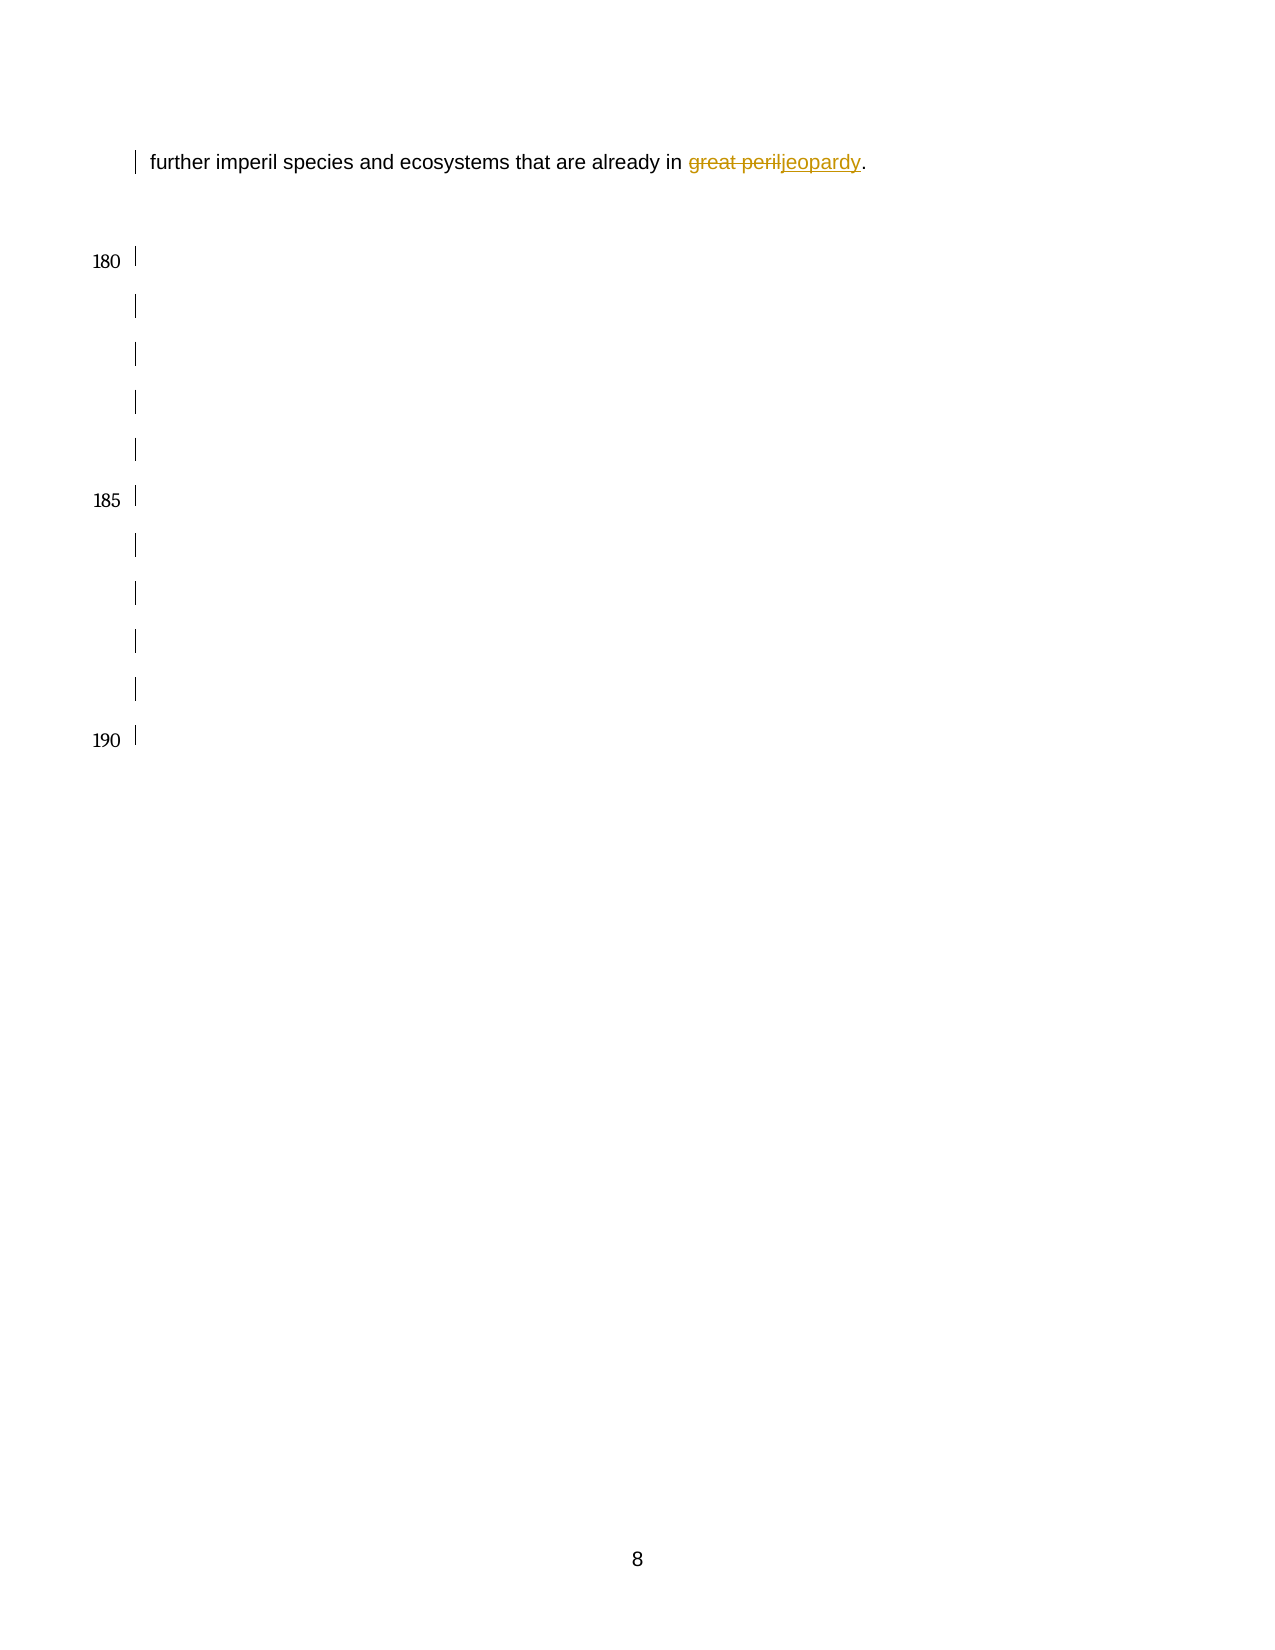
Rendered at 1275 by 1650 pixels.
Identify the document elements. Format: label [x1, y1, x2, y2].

text [150, 150, 1125, 174]
